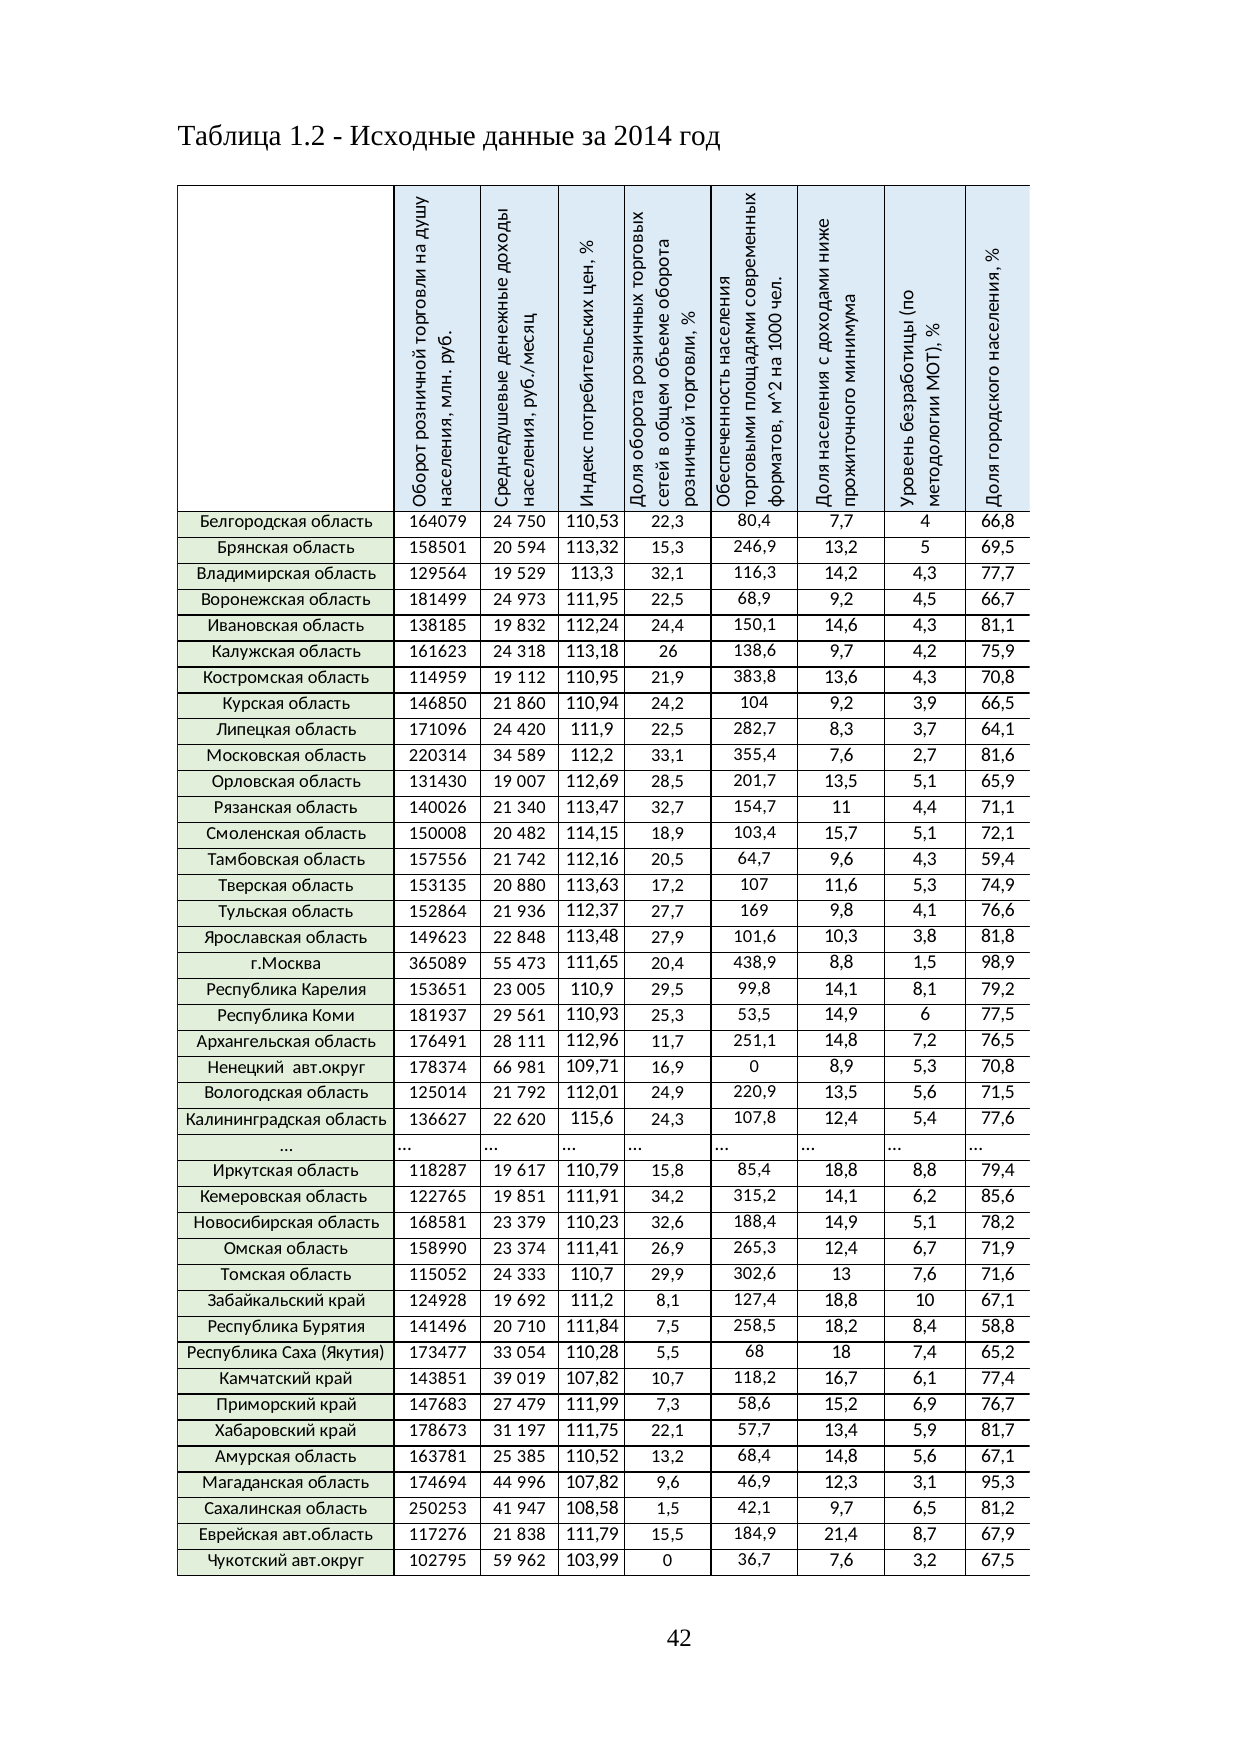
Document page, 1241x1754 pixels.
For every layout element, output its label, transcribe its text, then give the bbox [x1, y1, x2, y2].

text Таблица 1.2 - Исходные данные за 2014 год [177, 118, 1181, 152]
